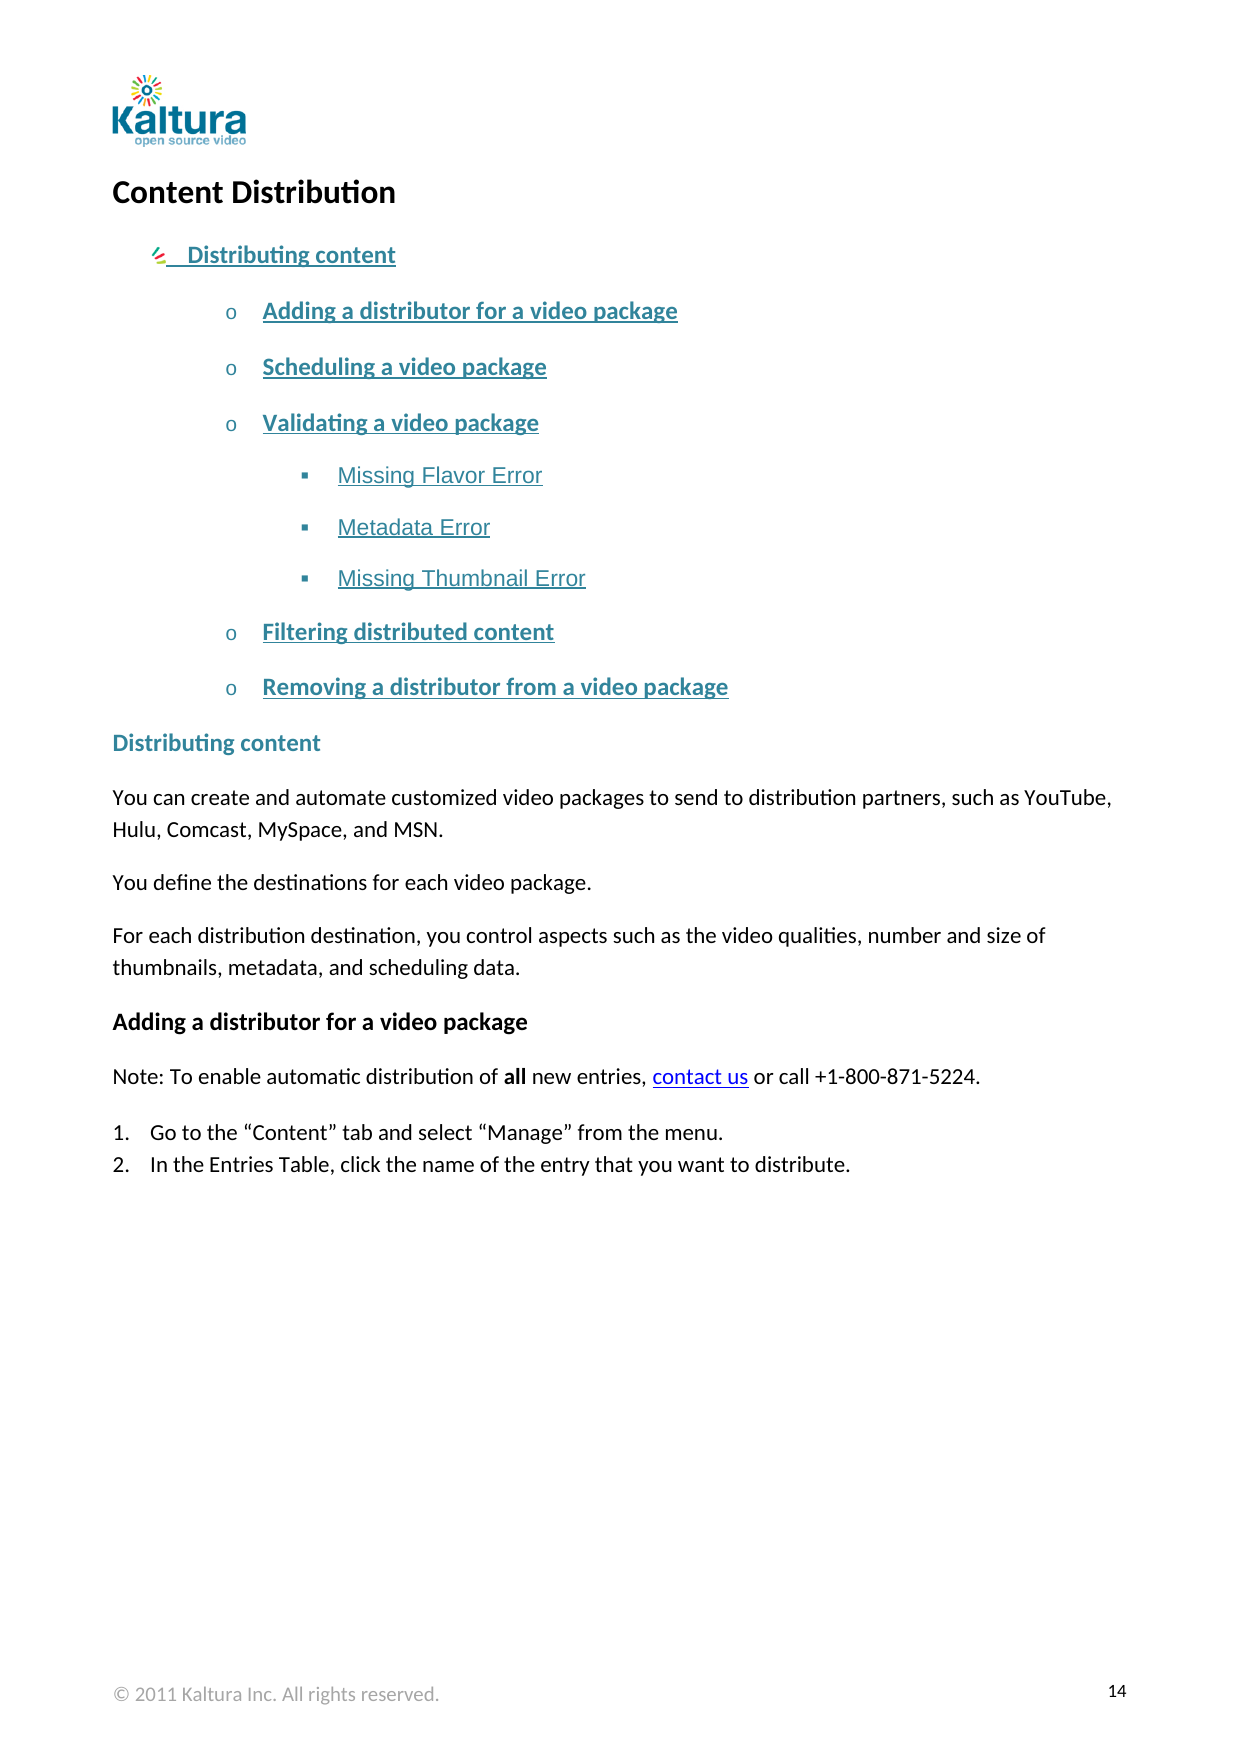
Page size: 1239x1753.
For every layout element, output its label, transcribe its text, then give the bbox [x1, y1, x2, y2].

list Missing Thumbnail Error [300, 564, 1126, 591]
list Scheduling a video package [225, 351, 1126, 381]
text You define the destinations for each video package. [112, 868, 1126, 896]
text You can create and automate customized video packages to send to distribution partners, such as YouTube, Hulu, Comcast, MySpace, and MSN. [112, 783, 1126, 843]
list Filtering distributed content [225, 616, 1126, 646]
picture [232, 124, 240, 129]
text For each distribution destination, you control aspects such as the video qualities, number and size of thumbnails, metadata, and scheduling data. [112, 921, 1126, 982]
list Note: To enable automatic distribution of all new entries, contact us or call +1-800-871-5224. [112, 1062, 1126, 1090]
picture [112, 75, 246, 147]
list Metadata Error [300, 513, 1126, 540]
list In the Entries Table, click the name of the entry that you want to distribute. [112, 1151, 1126, 1179]
list Removing a distributor from a video package [225, 671, 1126, 702]
list Validating a video package [225, 407, 1126, 437]
text Adding a distributor for a video package [112, 1007, 1126, 1037]
list Missing Flavor Error [300, 462, 1126, 489]
list Go to the “Content” tab and select “Manage” from the menu. [112, 1118, 1126, 1146]
list Adding a distributor for a video package [225, 295, 1126, 326]
text Content Distribution [112, 172, 1126, 212]
list Distributing content [150, 239, 1126, 270]
picture [151, 246, 166, 264]
text Distributing content [112, 727, 1126, 758]
